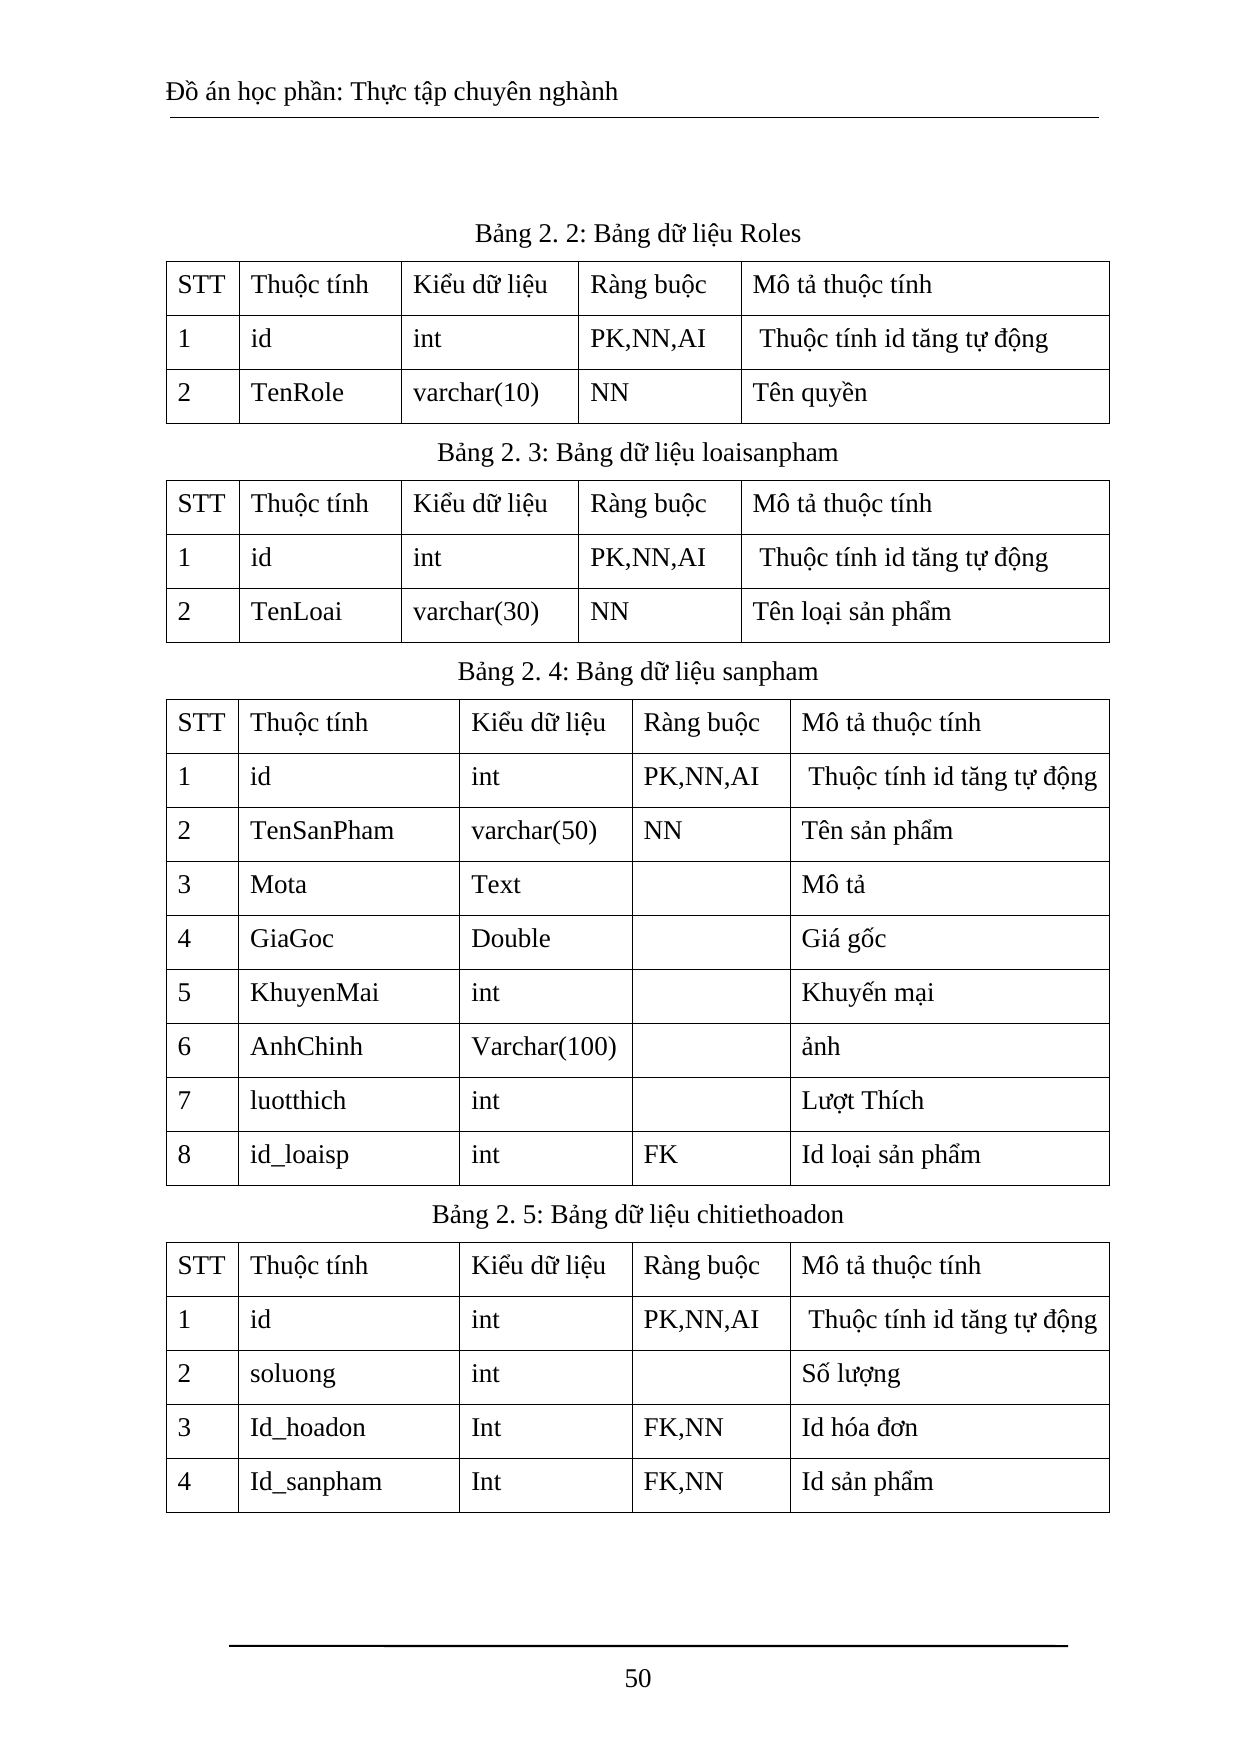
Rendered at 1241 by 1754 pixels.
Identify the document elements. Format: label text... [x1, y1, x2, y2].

table_header Ràng buộc [633, 700, 790, 753]
table_cell 8 [167, 1132, 238, 1184]
table_cell Id hóa đơn [791, 1405, 1109, 1458]
table_cell NN [633, 808, 790, 861]
table_cell TenLoai [240, 589, 401, 642]
table_cell 6 [167, 1024, 238, 1077]
table_cell 5 [167, 970, 238, 1023]
table_header Ràng buộc [579, 481, 741, 534]
table_cell KhuyenMai [239, 970, 459, 1023]
table_cell id [240, 535, 401, 588]
table_header Thuộc tính [239, 1243, 459, 1296]
table_header STT [167, 1243, 238, 1296]
table_cell [633, 916, 790, 969]
table_cell Khuyến mại [791, 970, 1109, 1023]
table_cell Số lượng [791, 1351, 1109, 1404]
text Bảng 2. 3: Bảng dữ liệu loaisanpham [165, 436, 1110, 467]
table_header Thuộc tính [240, 262, 401, 315]
table_cell varchar(30) [402, 589, 578, 642]
table_cell TenRole [240, 370, 401, 423]
table_cell Int [460, 1405, 632, 1458]
table_cell FK,NN [633, 1405, 790, 1458]
table_cell Tên quyền [742, 370, 1109, 423]
table_cell 2 [167, 1351, 238, 1404]
table_cell 1 [167, 316, 239, 369]
table_cell Id loại sản phẩm [791, 1132, 1109, 1184]
table_cell 2 [167, 808, 238, 861]
table_cell PK,NN,AI [579, 316, 741, 369]
table_header STT [167, 262, 239, 315]
text Bảng 2. 5: Bảng dữ liệu chitiethoadon [165, 1198, 1110, 1229]
table_cell 1 [167, 1297, 238, 1350]
table_cell [633, 970, 790, 1023]
table_cell int [460, 1297, 632, 1350]
table_cell int [460, 1351, 632, 1404]
text Bảng 2. 4: Bảng dữ liệu sanpham [165, 655, 1110, 686]
table_cell soluong [239, 1351, 459, 1404]
table_cell NN [579, 589, 741, 642]
table_header Kiểu dữ liệu [402, 262, 578, 315]
table_cell int [460, 1078, 632, 1131]
table_header Ràng buộc [633, 1243, 790, 1296]
table_cell Lượt Thích [791, 1078, 1109, 1131]
table_header Kiểu dữ liệu [460, 700, 632, 753]
table_header Mô tả thuộc tính [742, 262, 1109, 315]
table_cell Thuộc tính id tăng tự động [791, 1297, 1109, 1350]
table_header Ràng buộc [579, 262, 741, 315]
table_header STT [167, 481, 239, 534]
table_cell ảnh [791, 1024, 1109, 1077]
table_cell FK [633, 1132, 790, 1184]
table_cell TenSanPham [239, 808, 459, 861]
table_cell int [460, 970, 632, 1023]
table_cell varchar(10) [402, 370, 578, 423]
table_cell GiaGoc [239, 916, 459, 969]
table_cell FK,NN [633, 1459, 790, 1512]
table_cell Text [460, 862, 632, 915]
table_cell int [402, 316, 578, 369]
table_cell Tên loại sản phẩm [742, 589, 1109, 642]
table_cell Id sản phẩm [791, 1459, 1109, 1512]
table_header Thuộc tính [240, 481, 401, 534]
table_cell PK,NN,AI [633, 1297, 790, 1350]
table_cell Thuộc tính id tăng tự động [742, 535, 1109, 588]
table_cell id_loaisp [239, 1132, 459, 1184]
table_cell int [460, 1132, 632, 1184]
table_cell 1 [167, 535, 239, 588]
table_cell [633, 862, 790, 915]
table_cell NN [579, 370, 741, 423]
table_cell 3 [167, 862, 238, 915]
table_cell varchar(50) [460, 808, 632, 861]
table_cell PK,NN,AI [633, 754, 790, 807]
table_cell [633, 1351, 790, 1404]
table_cell [633, 1024, 790, 1077]
table_header Mô tả thuộc tính [791, 1243, 1109, 1296]
table_cell luotthich [239, 1078, 459, 1131]
table_cell PK,NN,AI [579, 535, 741, 588]
table_cell 2 [167, 370, 239, 423]
table_cell int [402, 535, 578, 588]
table_cell int [460, 754, 632, 807]
table_cell id [239, 754, 459, 807]
table_cell Mô tả [791, 862, 1109, 915]
table_cell Thuộc tính id tăng tự động [791, 754, 1109, 807]
table_cell Giá gốc [791, 916, 1109, 969]
table_header Mô tả thuộc tính [791, 700, 1109, 753]
table_cell Double [460, 916, 632, 969]
table_cell 1 [167, 754, 238, 807]
table_cell id [239, 1297, 459, 1350]
table_header Mô tả thuộc tính [742, 481, 1109, 534]
table_cell Int [460, 1459, 632, 1512]
table_header Kiểu dữ liệu [402, 481, 578, 534]
table_cell Varchar(100) [460, 1024, 632, 1077]
table_header Thuộc tính [239, 700, 459, 753]
table_cell Tên sản phẩm [791, 808, 1109, 861]
table_cell 3 [167, 1405, 238, 1458]
table_cell [633, 1078, 790, 1131]
table_cell AnhChinh [239, 1024, 459, 1077]
table_cell Id_sanpham [239, 1459, 459, 1512]
table_cell 4 [167, 916, 238, 969]
table_header Kiểu dữ liệu [460, 1243, 632, 1296]
table_cell Id_hoadon [239, 1405, 459, 1458]
table_cell 2 [167, 589, 239, 642]
table_cell id [240, 316, 401, 369]
table_header STT [167, 700, 238, 753]
table_cell Mota [239, 862, 459, 915]
table_cell 4 [167, 1459, 238, 1512]
table_cell Thuộc tính id tăng tự động [742, 316, 1109, 369]
text Bảng 2. 2: Bảng dữ liệu Roles [165, 217, 1110, 248]
table_cell 7 [167, 1078, 238, 1131]
